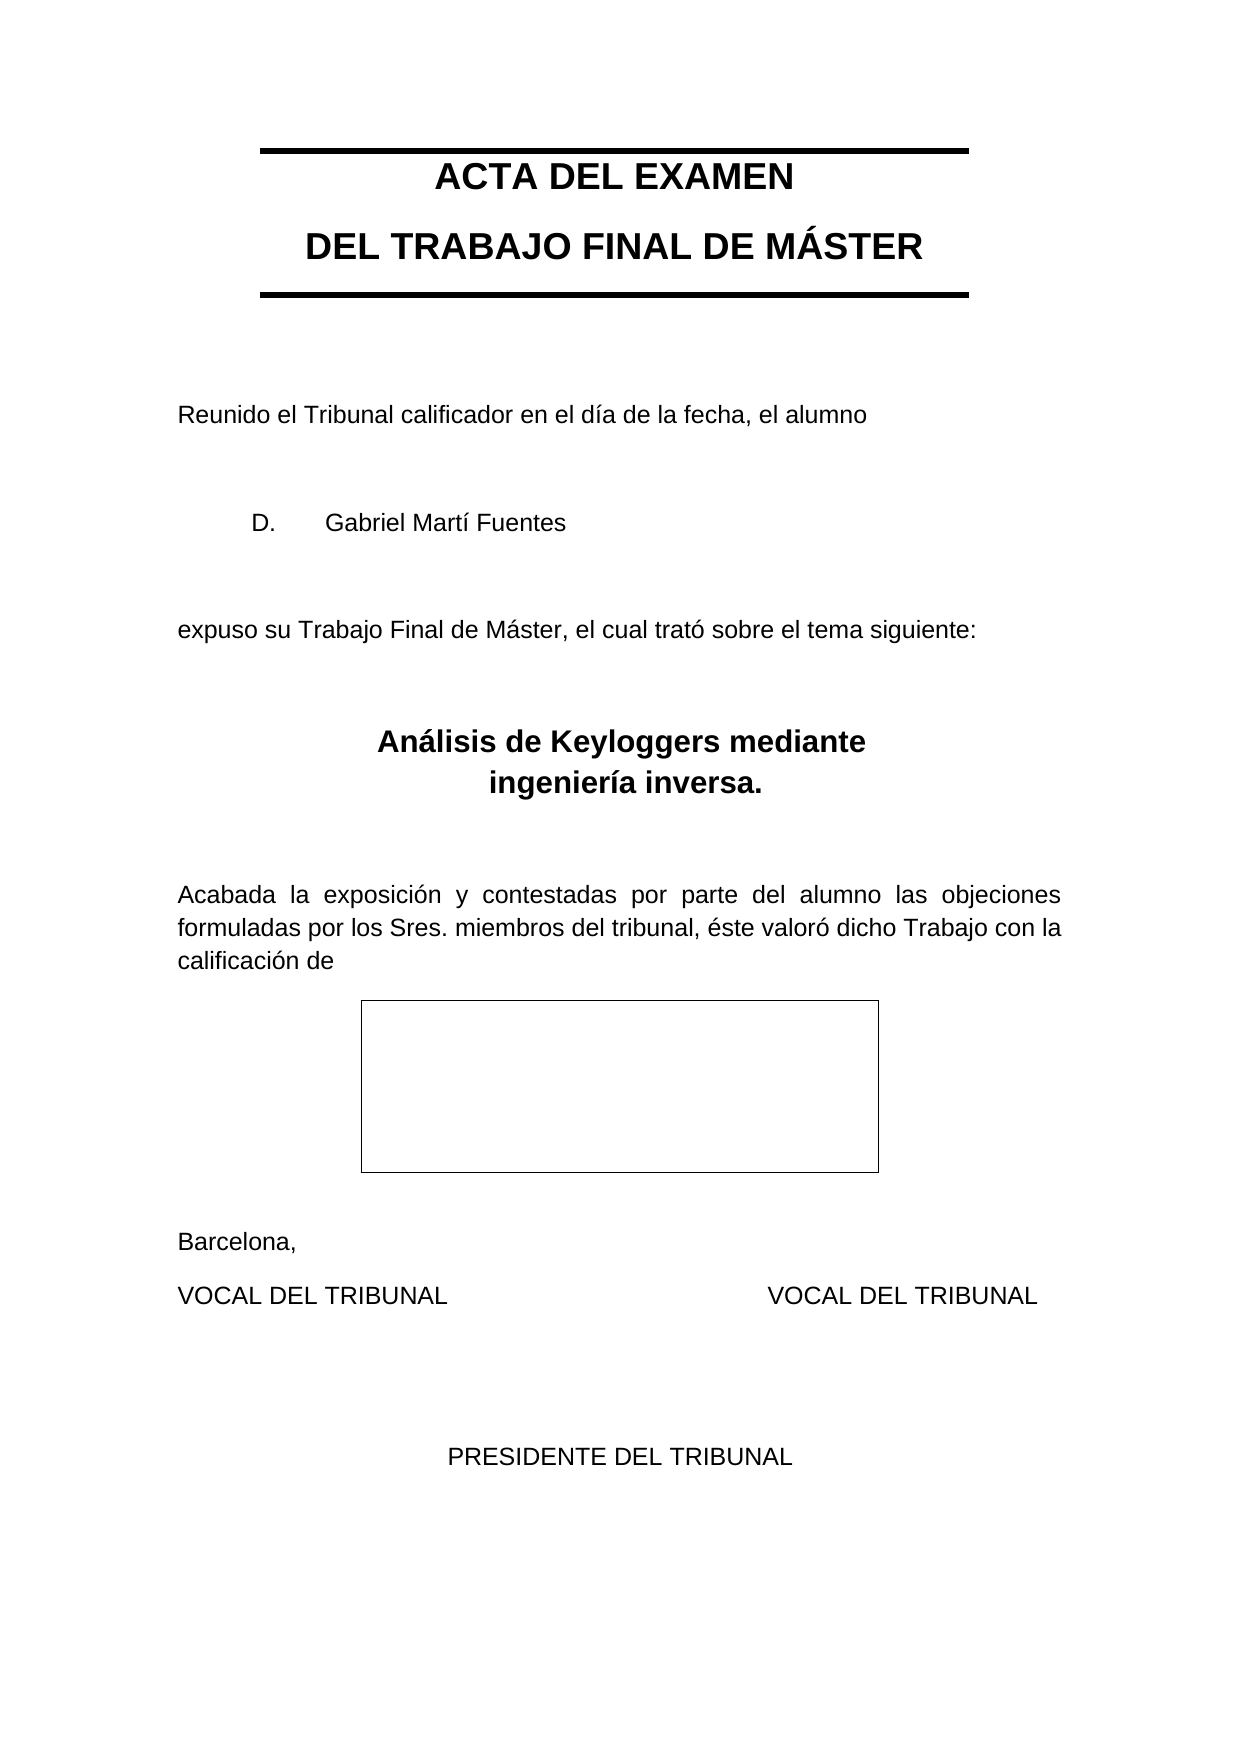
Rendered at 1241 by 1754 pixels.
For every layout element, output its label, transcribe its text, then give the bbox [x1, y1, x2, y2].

text Análisis de Keyloggers mediante ingeniería inversa. [266, 723, 986, 800]
text Acabada la exposición y contestadas por parte del alumno las objeciones formuladas por los Sres. miembros del tribunal, éste valoró dicho Trabajo con la calificación de [177, 880, 1063, 975]
text D. Gabriel Martí Fuentes [177, 508, 1063, 536]
text Barcelona, [177, 1227, 1063, 1256]
text expuso su Trabajo Final de Máster, el cual trató sobre el tema siguiente: [177, 615, 1063, 644]
text Reunido el Tribunal calificador en el día de la fecha, el alumno [177, 400, 1063, 429]
table_header ACTA DEL EXAMEN DEL TRABAJO FINAL DE MÁSTER [260, 154, 969, 292]
table_header [362, 1001, 878, 1172]
text VOCAL DEL TRIBUNAL VOCAL DEL TRIBUNAL [177, 1281, 1063, 1309]
text PRESIDENTE DEL TRIBUNAL [177, 1442, 1063, 1471]
